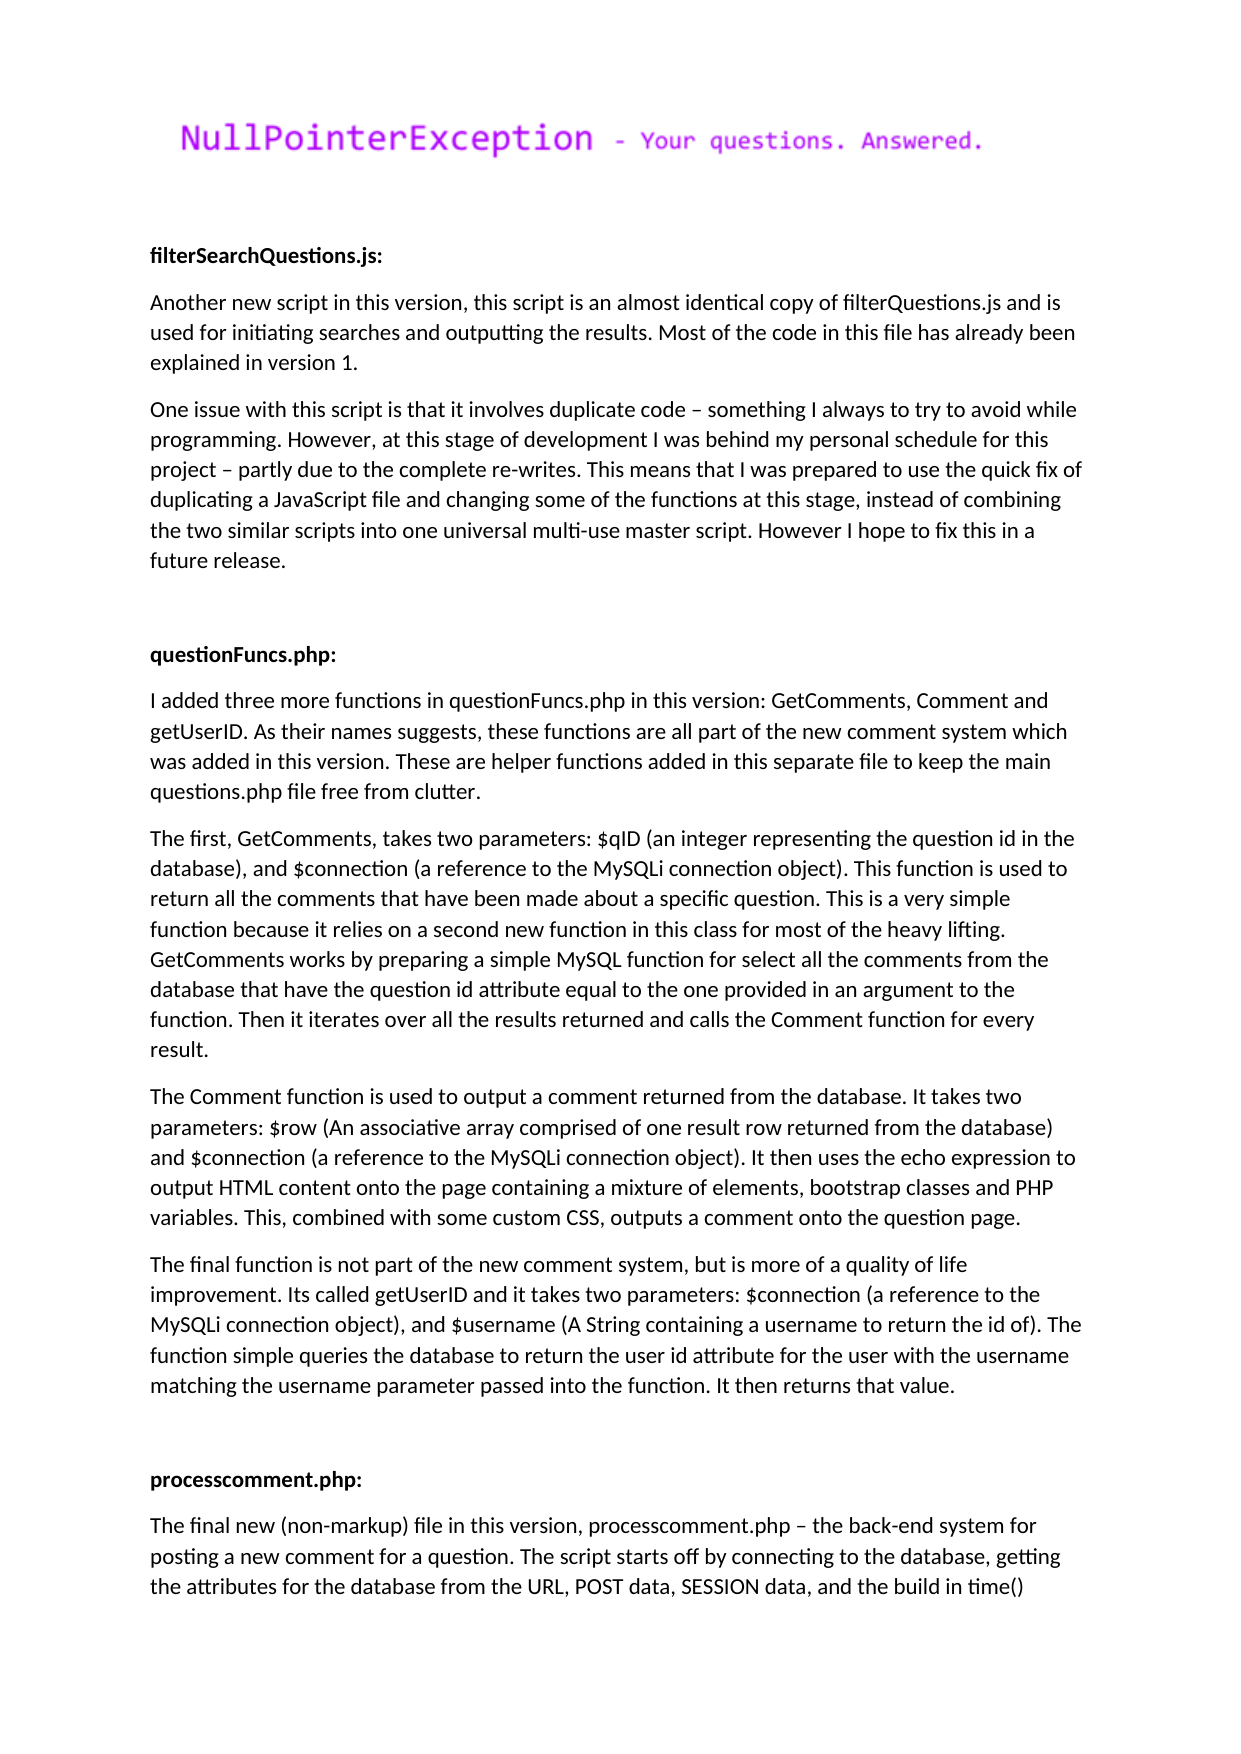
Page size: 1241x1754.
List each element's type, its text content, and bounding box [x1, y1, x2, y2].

picture [150, 73, 1091, 194]
text One issue with this script is that it involves duplicate code – something I always to try to avoid while programming. However, at this stage of development I was behind my personal schedule for this project – partly due to the complete re-writes. This means that I was prepared to use the quick fix of duplicating a JavaScript file and changing some of the functions at this stage, instead of combining the two similar scripts into one universal multi-use master script. However I hope to fix this in a future release. [150, 395, 1090, 574]
text The Comment function is used to output a comment returned from the database. It takes two parameters: $row (An associative array comprised of one result row returned from the database) and $connection (a reference to the MySQLi connection object). It then uses the echo expression to output HTML content onto the page containing a mixture of elements, bootstrap classes and PHP variables. This, combined with some custom CSS, outputs a comment onto the question page. [150, 1082, 1090, 1231]
text The first, GetComments, takes two parameters: $qID (an integer representing the question id in the database), and $connection (a reference to the MySQLi connection object). This function is used to return all the comments that have been made about a specific question. This is a very simple function because it relies on a second new function in this class for most of the heavy lifting. GetComments works by preparing a simple MySQL function for select all the comments from the database that have the question id attribute equal to the one provided in an argument to the function. Then it iterates over all the results returned and calls the Comment function for every result. [150, 824, 1090, 1064]
text questionFuncs.php: [150, 640, 1090, 668]
text filterSearchQuestions.js: [150, 241, 1090, 269]
text I added three more functions in questionFuncs.php in this version: GetComments, Comment and getUserID. As their names suggests, these functions are all part of the new comment system which was added in this version. These are helper functions added in this separate file to keep the main questions.php file free from clutter. [150, 687, 1090, 805]
text Another new script in this version, this script is an almost identical copy of filterQuestions.js and is used for initiating searches and outputting the results. Most of the code in this file has already been explained in version 1. [150, 288, 1090, 376]
text The final function is not part of the new comment system, but is more of a quality of life improvement. Its called getUserID and it takes two parameters: $connection (a reference to the MySQLi connection object), and $username (A String containing a username to return the id of). The function simple queries the database to return the user id attribute for the user with the username matching the username parameter passed into the function. It then returns that value. [150, 1250, 1090, 1399]
text processcomment.php: [150, 1465, 1090, 1493]
